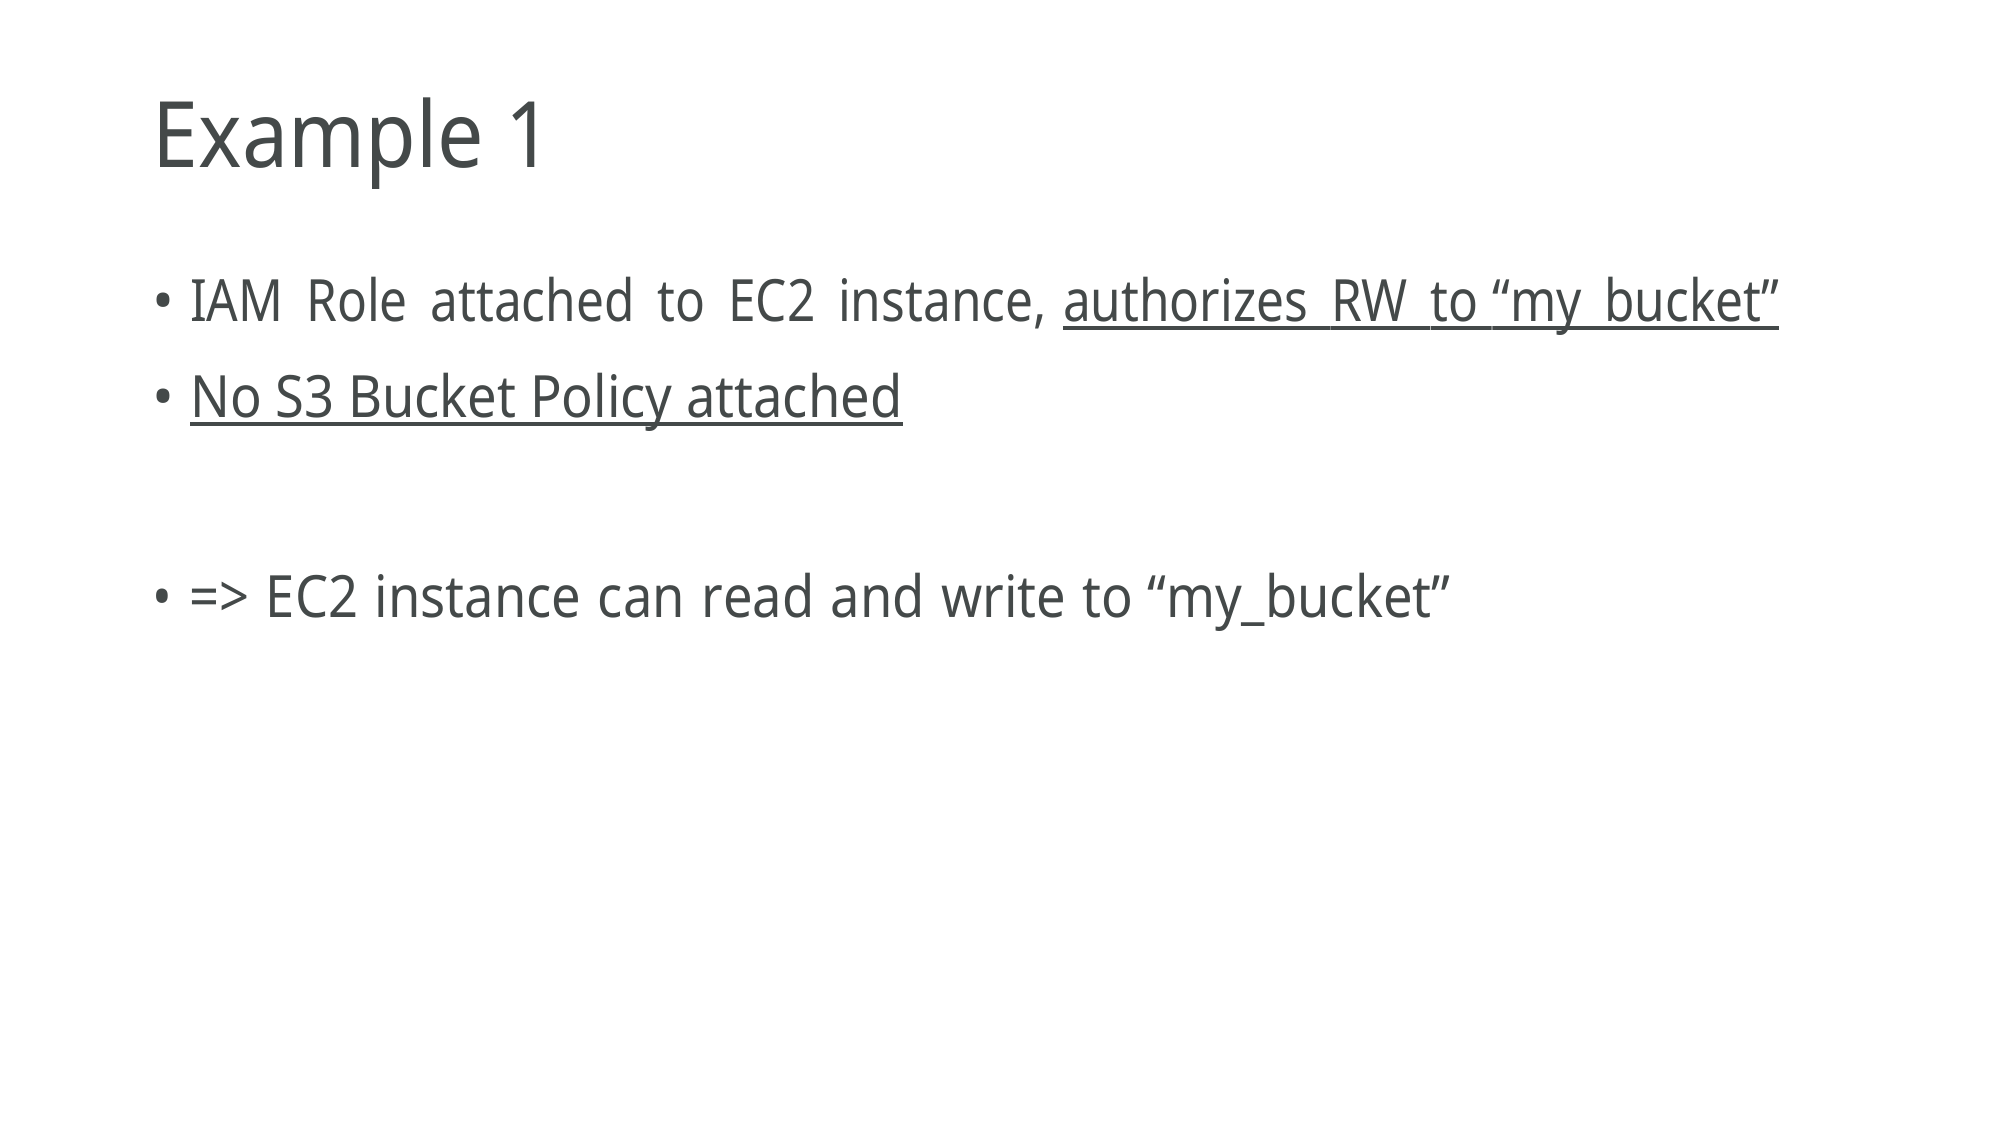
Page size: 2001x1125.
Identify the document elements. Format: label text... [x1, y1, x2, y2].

subtitle Example 1 [152, 69, 1977, 194]
list No S3 Bucket Policy attached [152, 355, 1977, 434]
text • => EC2 instance can read and write to “my_bucket” [152, 555, 1977, 635]
list IAM Role attached to EC2 instance, authorizes RW to “my_bucket” [152, 259, 1977, 338]
